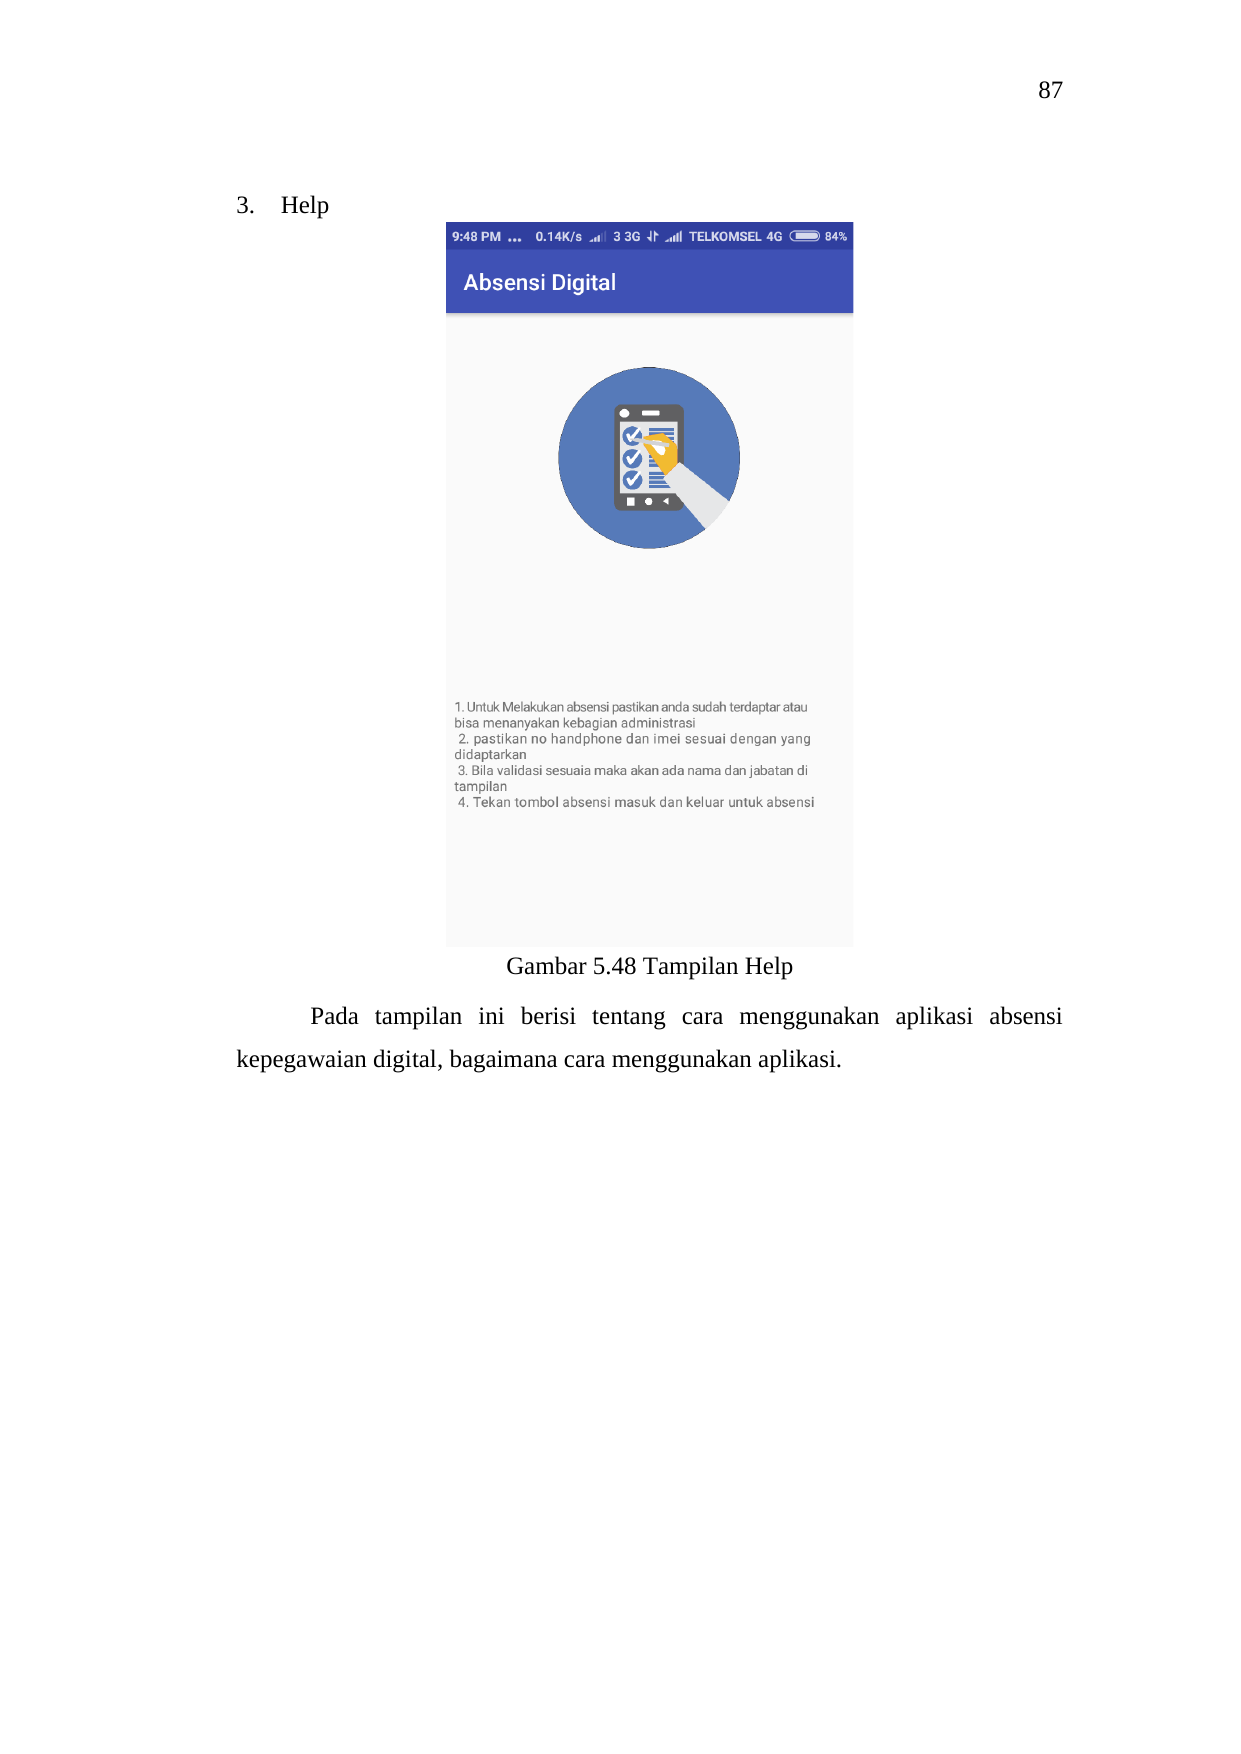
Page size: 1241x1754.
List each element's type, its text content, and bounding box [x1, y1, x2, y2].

list Help [236, 190, 1063, 218]
text Pada tampilan ini berisi tentang cara menggunakan aplikasi absensi kepegawaian digital, bagaimana cara menggunakan aplikasi. [236, 1001, 1063, 1073]
text Gambar . Tampilan Help [236, 951, 1063, 980]
picture [446, 222, 854, 947]
